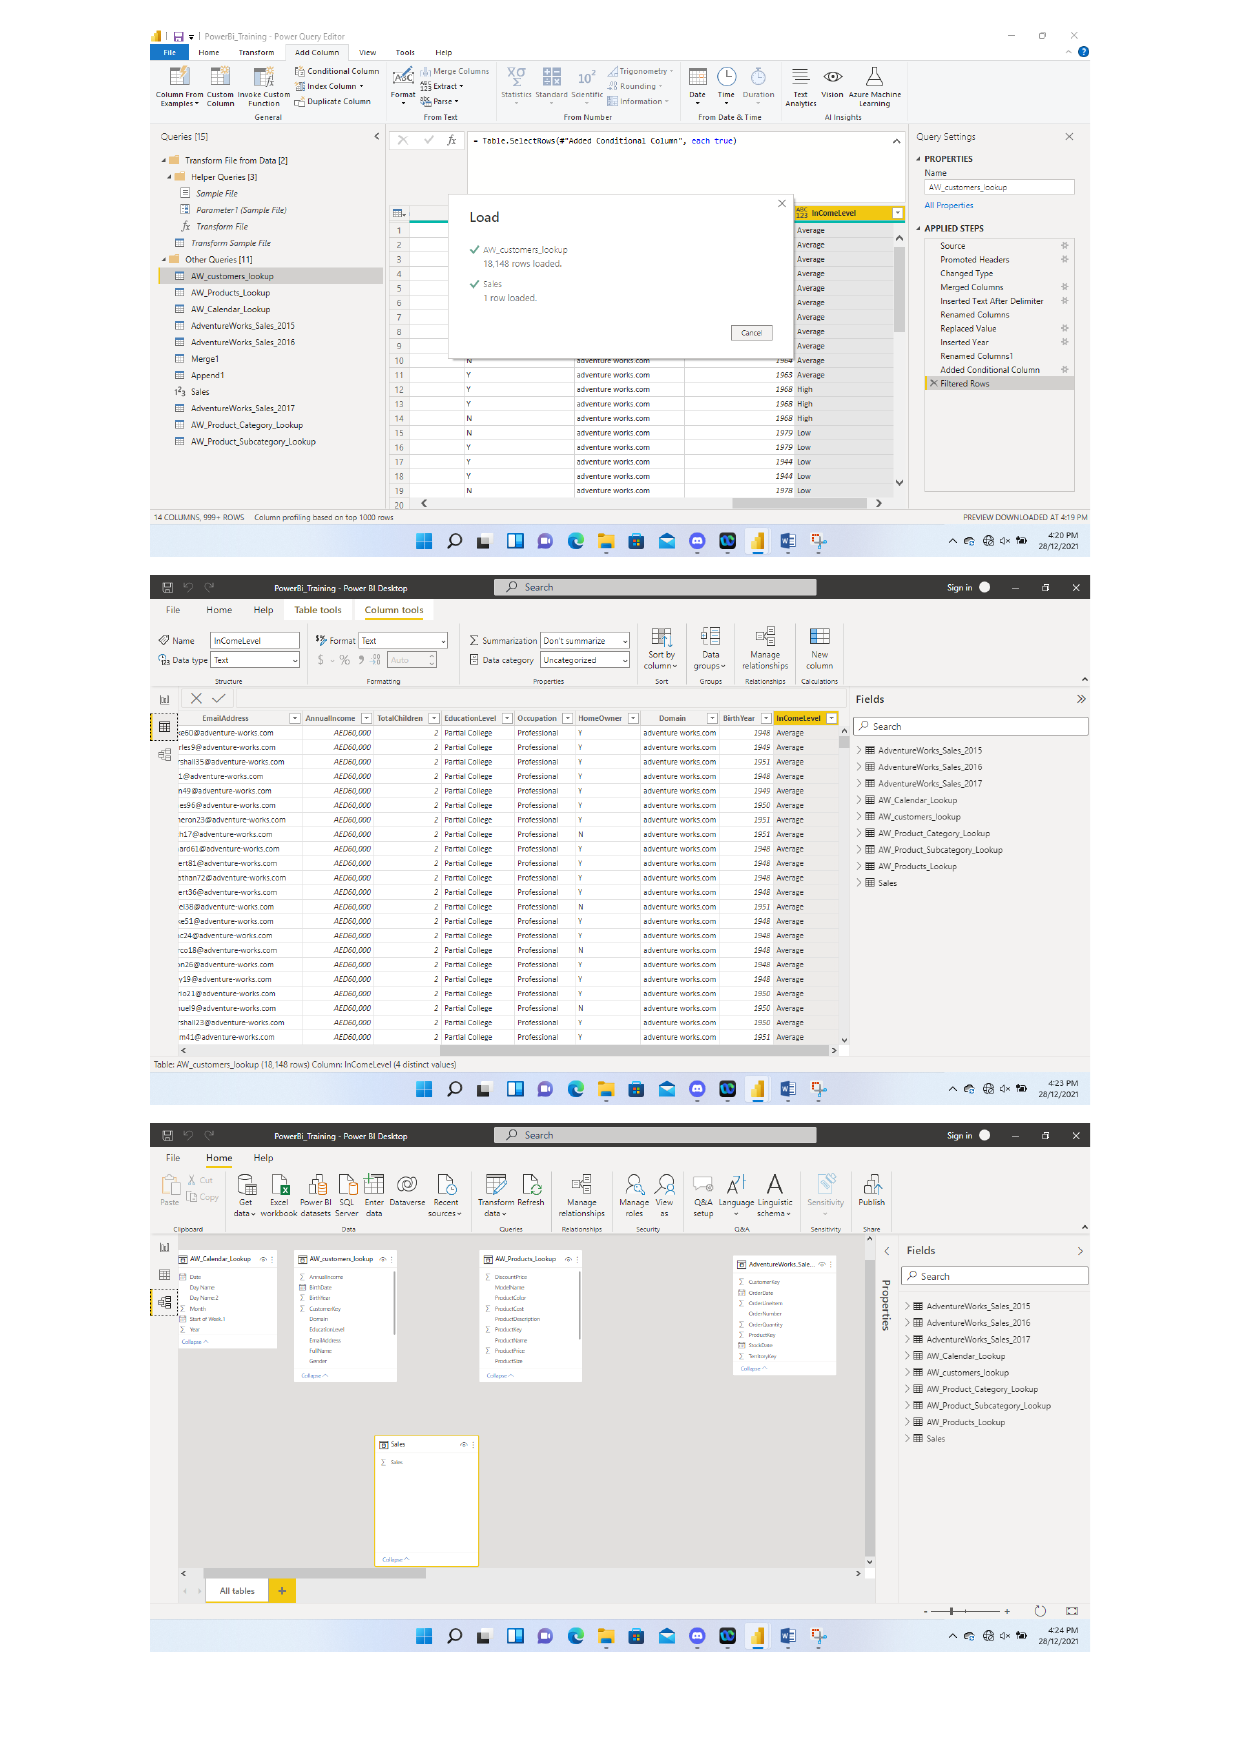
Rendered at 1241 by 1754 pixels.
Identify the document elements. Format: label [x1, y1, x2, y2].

picture [150, 575, 1091, 1105]
picture [150, 1123, 1091, 1652]
picture [150, 28, 1091, 557]
